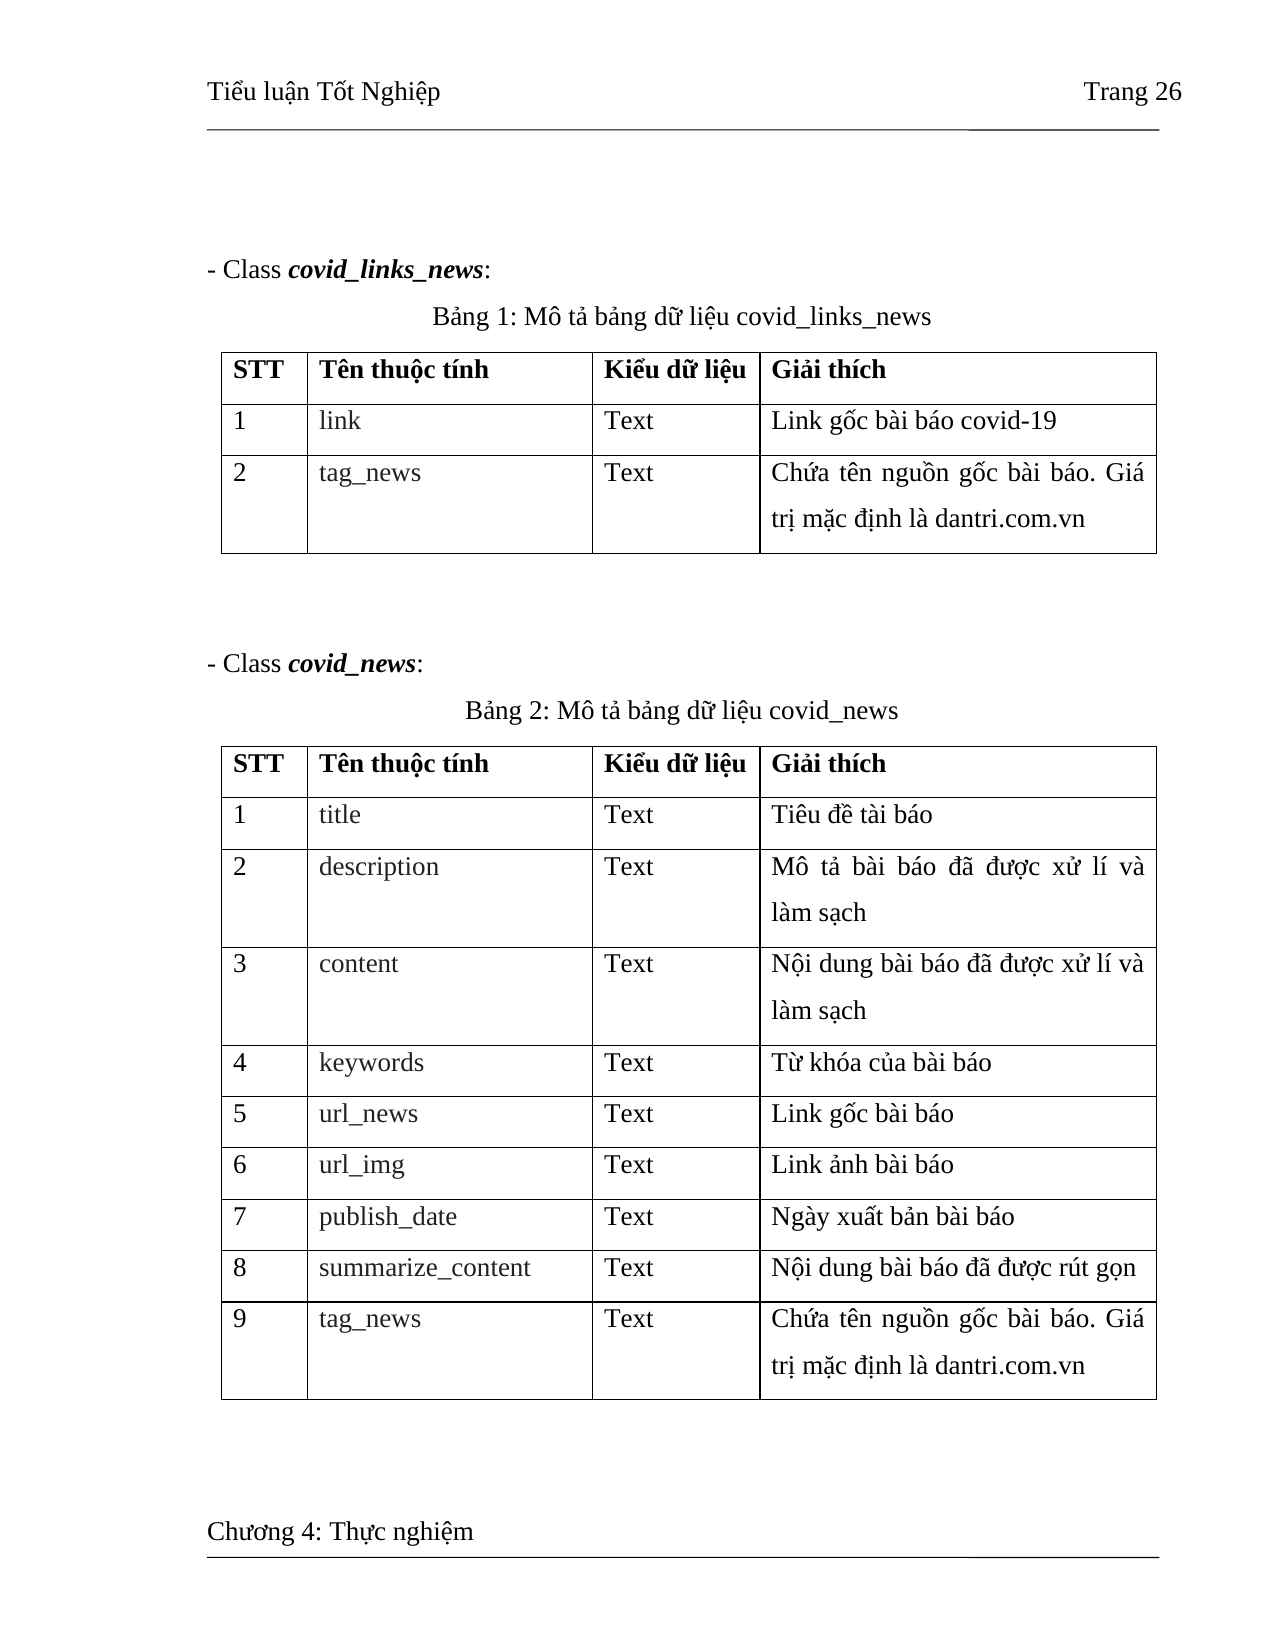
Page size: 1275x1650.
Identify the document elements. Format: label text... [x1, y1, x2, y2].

table_cell Chứa tên nguồn gốc bài báo. Giá trị mặc định là dantri.com.vn [761, 1303, 1156, 1399]
table_cell 3 [222, 948, 307, 1044]
table_cell Text [593, 948, 759, 1044]
table_cell link [308, 405, 592, 455]
table_cell keywords [308, 1046, 592, 1096]
text - Class covid_links_news: [207, 253, 1157, 284]
table_cell title [308, 798, 592, 848]
table_header Giải thích [761, 353, 1156, 403]
table_cell 5 [222, 1097, 307, 1147]
table_cell Link gốc bài báo covid-19 [761, 405, 1156, 455]
table_cell Text [593, 798, 759, 848]
table_header STT [222, 353, 307, 403]
table_cell Link ảnh bài báo [761, 1148, 1156, 1199]
table_cell Mô tả bài báo đã được xử lí và làm sạch [761, 850, 1156, 947]
table_cell Text [593, 1200, 759, 1250]
table_cell 9 [222, 1303, 307, 1399]
table_cell Nội dung bài báo đã được xử lí và làm sạch [761, 948, 1156, 1044]
table_cell 6 [222, 1148, 307, 1199]
table_cell 1 [222, 405, 307, 455]
table_cell Text [593, 850, 759, 947]
table_header Giải thích [761, 747, 1156, 797]
table_cell Text [593, 1097, 759, 1147]
table_cell content [308, 948, 592, 1044]
table_header Tên thuộc tính [308, 747, 592, 797]
table_cell 8 [222, 1251, 307, 1301]
table_cell 4 [222, 1046, 307, 1096]
table_cell publish_date [308, 1200, 592, 1250]
table_cell Text [593, 456, 759, 553]
table_header Tên thuộc tính [308, 353, 592, 403]
table_cell 2 [222, 456, 307, 553]
table_cell Nội dung bài báo đã được rút gọn [761, 1251, 1156, 1301]
table_cell Tiêu đề tài báo [761, 798, 1156, 848]
table_cell tag_news [308, 456, 592, 553]
table_header STT [222, 747, 307, 797]
table_cell description [308, 850, 592, 947]
table_cell 1 [222, 798, 307, 848]
table_cell Text [593, 1148, 759, 1199]
table_cell url_news [308, 1097, 592, 1147]
table_cell 7 [222, 1200, 307, 1250]
text - Class covid_news: [207, 647, 1157, 678]
table_cell 2 [222, 850, 307, 947]
table_cell Text [593, 1303, 759, 1399]
table_cell Text [593, 1046, 759, 1096]
table_cell Text [593, 1251, 759, 1301]
table_cell Từ khóa của bài báo [761, 1046, 1156, 1096]
table_cell summarize_content [308, 1251, 592, 1301]
table_cell tag_news [308, 1303, 592, 1399]
table_cell Ngày xuất bản bài báo [761, 1200, 1156, 1250]
table_cell Link gốc bài báo [761, 1097, 1156, 1147]
table_cell url_img [308, 1148, 592, 1199]
table_header Kiểu dữ liệu [593, 747, 759, 797]
table_cell Chứa tên nguồn gốc bài báo. Giá trị mặc định là dantri.com.vn [761, 456, 1156, 553]
table_cell Text [593, 405, 759, 455]
table_header Kiểu dữ liệu [593, 353, 759, 403]
